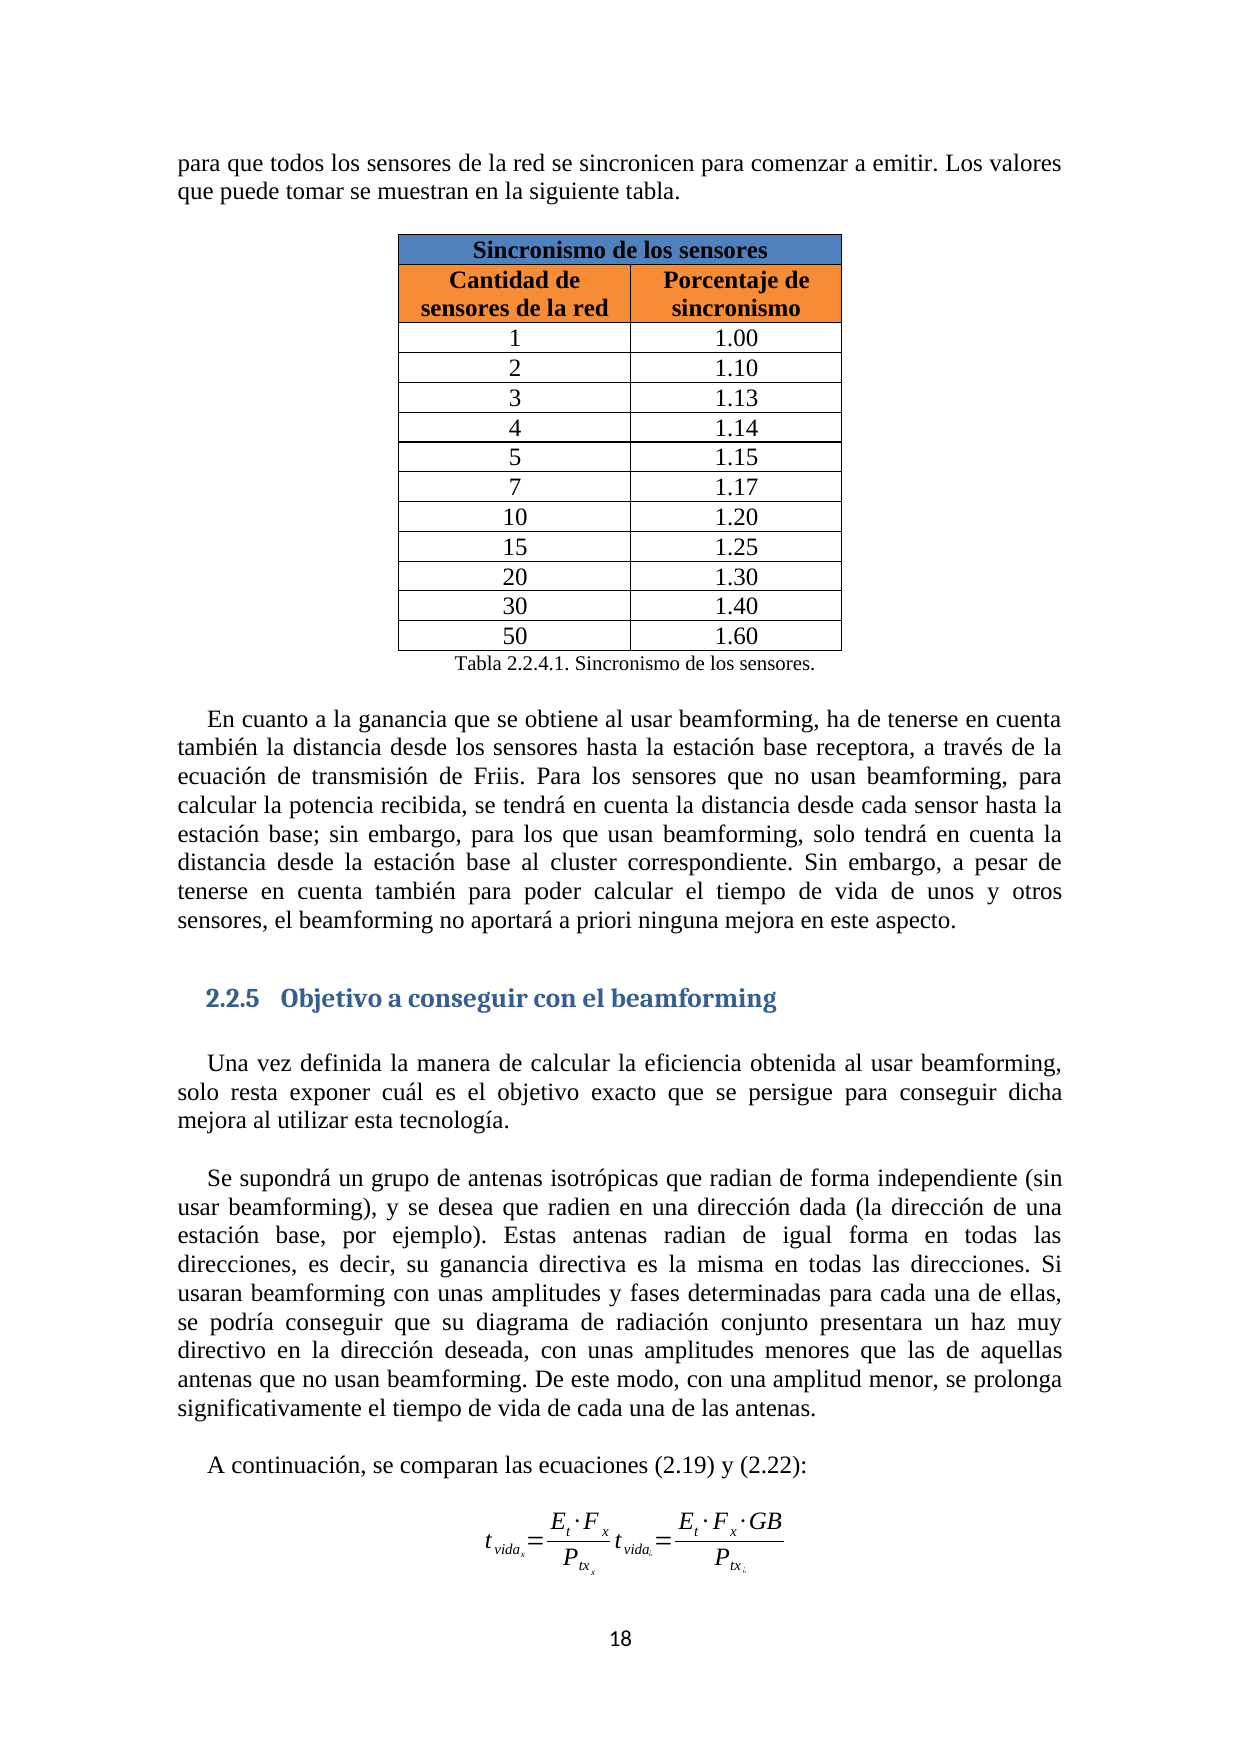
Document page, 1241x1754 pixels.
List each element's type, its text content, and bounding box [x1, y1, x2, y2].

table_cell 4 [399, 413, 630, 441]
table_cell 1.17 [631, 472, 841, 501]
table_cell 3 [399, 383, 630, 412]
table_cell 30 [399, 591, 630, 620]
text Una vez definida la manera de calcular la eficiencia obtenida al usar beamforming, solo resta exponer cuál es el objetivo exacto que se persigue para conseguir dicha mejora al utilizar esta tecnología. [177, 1048, 1063, 1134]
subtitle Objetivo a conseguir con el beamforming [206, 983, 1063, 1014]
table_cell 15 [399, 532, 630, 561]
table_cell 10 [399, 502, 630, 531]
table_header Sincronismo de los sensores [399, 235, 841, 264]
text A continuación, se comparan las ecuaciones (2.19) y (2.22): [177, 1450, 1063, 1479]
table_cell 1.30 [631, 562, 841, 590]
text En cuanto a la ganancia que se obtiene al usar beamforming, ha de tenerse en cuenta también la distancia desde los sensores hasta la estación base receptora, a través de la ecuación de transmisión de Friis. Para los sensores que no usan beamforming, para calcular la potencia recibida, se tendrá en cuenta la distancia desde cada sensor hasta la estación base; sin embargo, para los que usan beamforming, solo tendrá en cuenta la distancia desde la estación base al cluster correspondiente. Sin embargo, a pesar de tenerse en cuenta también para poder calcular el tiempo de vida de unos y otros sensores, el beamforming no aportará a priori ninguna mejora en este aspecto. [177, 704, 1063, 934]
table_cell 1.20 [631, 502, 841, 531]
table_cell 5 [399, 443, 630, 471]
table_cell Porcentaje de sincronismo [631, 265, 841, 322]
table_cell 2 [399, 353, 630, 382]
table_cell 1.15 [631, 443, 841, 471]
table_cell 1.00 [631, 323, 841, 352]
table_cell 1.40 [631, 591, 841, 620]
table_cell Cantidad de sensores de la red [399, 265, 630, 322]
text Se supondrá un grupo de antenas isotrópicas que radian de forma independiente (sin usar beamforming), y se desea que radien en una dirección dada (la dirección de una estación base, por ejemplo). Estas antenas radian de igual forma en todas las direcciones, es decir, su ganancia directiva es la misma en todas las direcciones. Si usaran beamforming con unas amplitudes y fases determinadas para cada una de ellas, se podría conseguir que su diagrama de radiación conjunto presentara un haz muy directivo en la dirección deseada, con unas amplitudes menores que las de aquellas antenas que no usan beamforming. De este modo, con una amplitud menor, se prolonga significativamente el tiempo de vida de cada una de las antenas. [177, 1163, 1063, 1422]
text Tabla 2.2.4.1. Sincronismo de los sensores. [177, 651, 1063, 675]
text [177, 148, 1063, 205]
table_cell 1.10 [631, 353, 841, 382]
table_cell 1 [399, 323, 630, 352]
table_cell 1.13 [631, 383, 841, 412]
table_cell 20 [399, 562, 630, 590]
table_cell 1.25 [631, 532, 841, 561]
table_cell 1.60 [631, 621, 841, 650]
table_cell 1.14 [631, 413, 841, 441]
table_cell 50 [399, 621, 630, 650]
table_cell 7 [399, 472, 630, 501]
